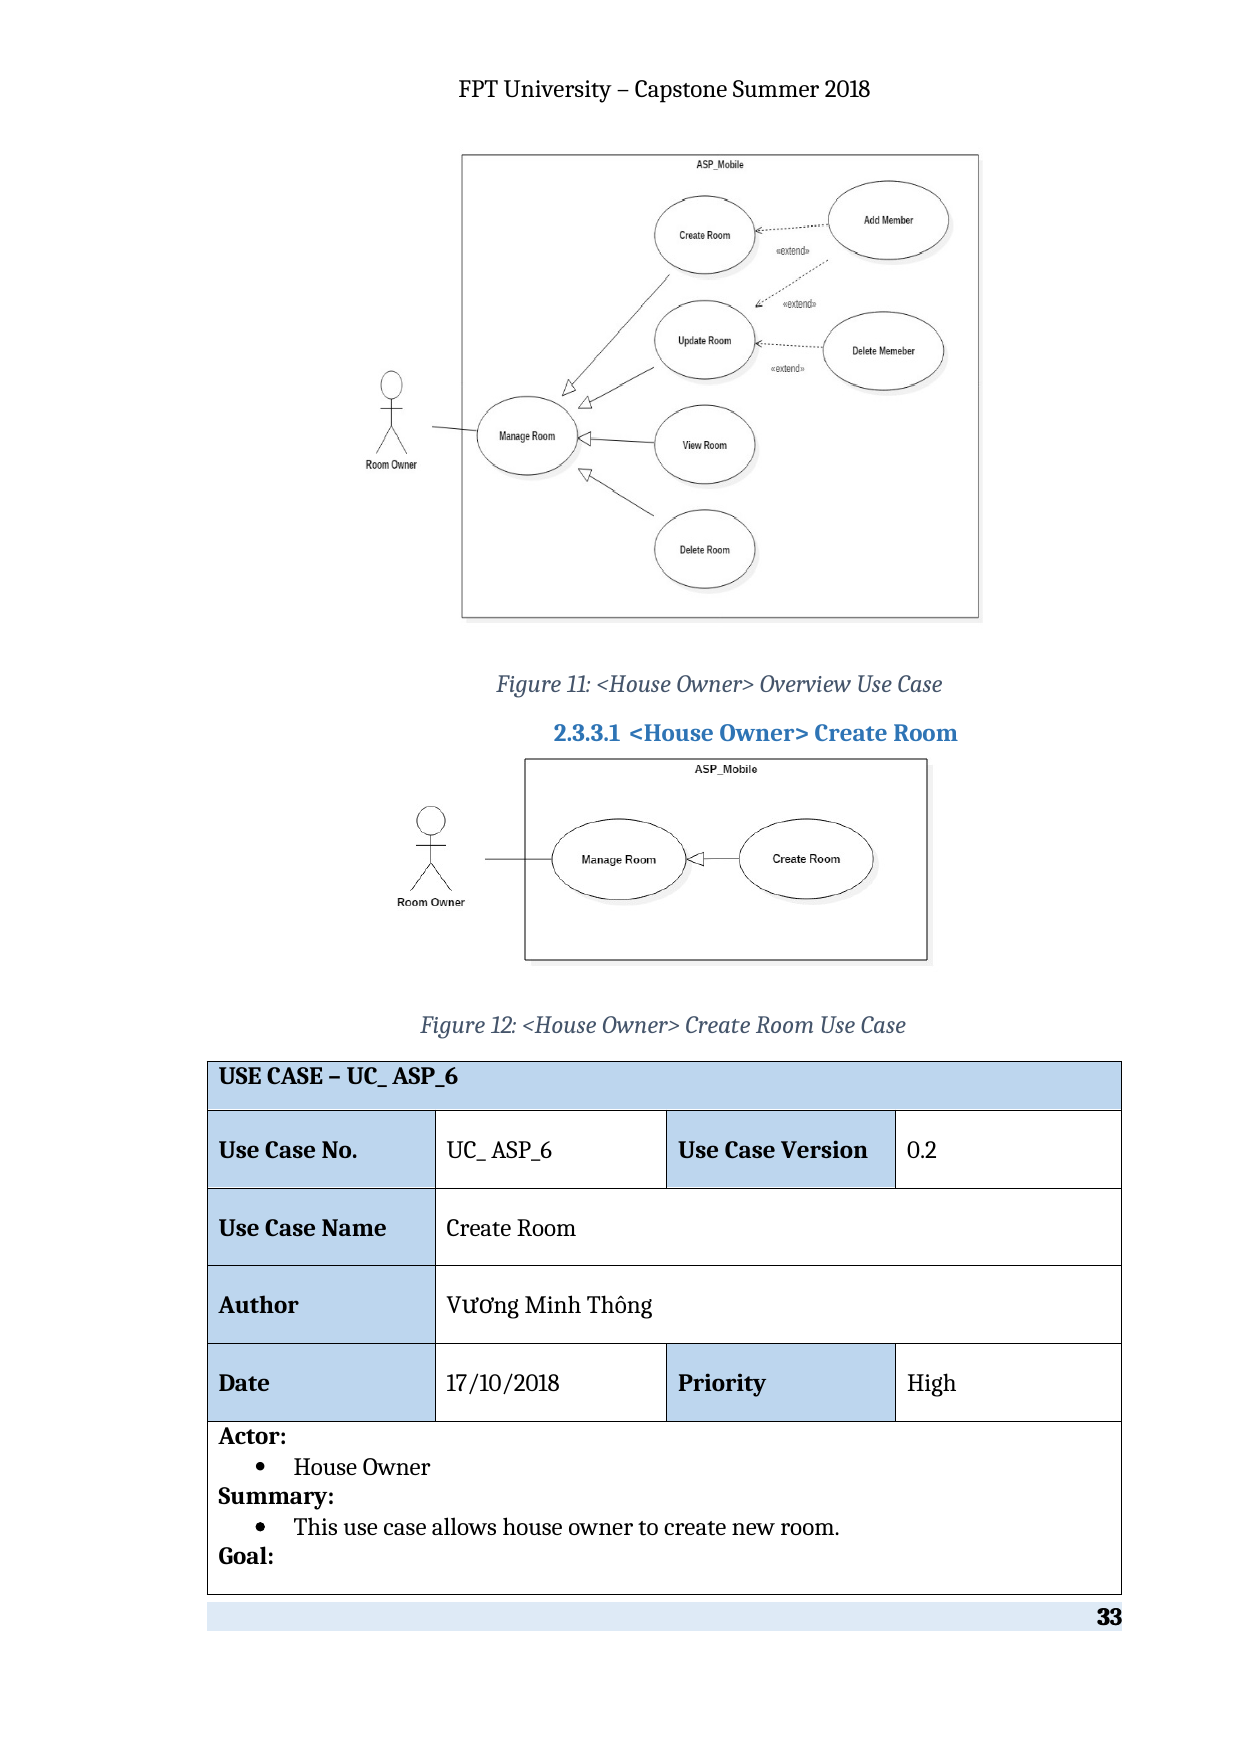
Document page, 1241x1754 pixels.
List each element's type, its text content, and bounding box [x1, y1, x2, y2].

table_cell Date [208, 1344, 435, 1421]
picture [345, 147, 1003, 651]
table_cell 17/10/2018 [436, 1344, 666, 1421]
table_cell 0.2 [896, 1111, 1121, 1187]
picture [369, 750, 959, 993]
text Figure 12: <House Owner> Create Room Use Case [207, 1011, 1122, 1040]
table_cell Use Case No. [208, 1111, 435, 1187]
table_cell Use Case Name [208, 1189, 435, 1265]
table_cell High [896, 1344, 1121, 1421]
table_header USE CASE – UC_ ASP_6 [208, 1062, 1121, 1109]
table_cell Priority [667, 1344, 895, 1421]
text Figure 11: <House Owner> Overview Use Case [319, 670, 1122, 698]
subtitle <House Owner> Create Room [554, 719, 1122, 748]
table_cell Vương Minh Thông [436, 1266, 1121, 1343]
table_cell UC_ ASP_6 [436, 1111, 666, 1187]
table_cell Create Room [436, 1189, 1121, 1265]
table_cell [208, 1422, 1121, 1594]
table_cell Author [208, 1266, 435, 1343]
table_cell Use Case Version [667, 1111, 895, 1187]
